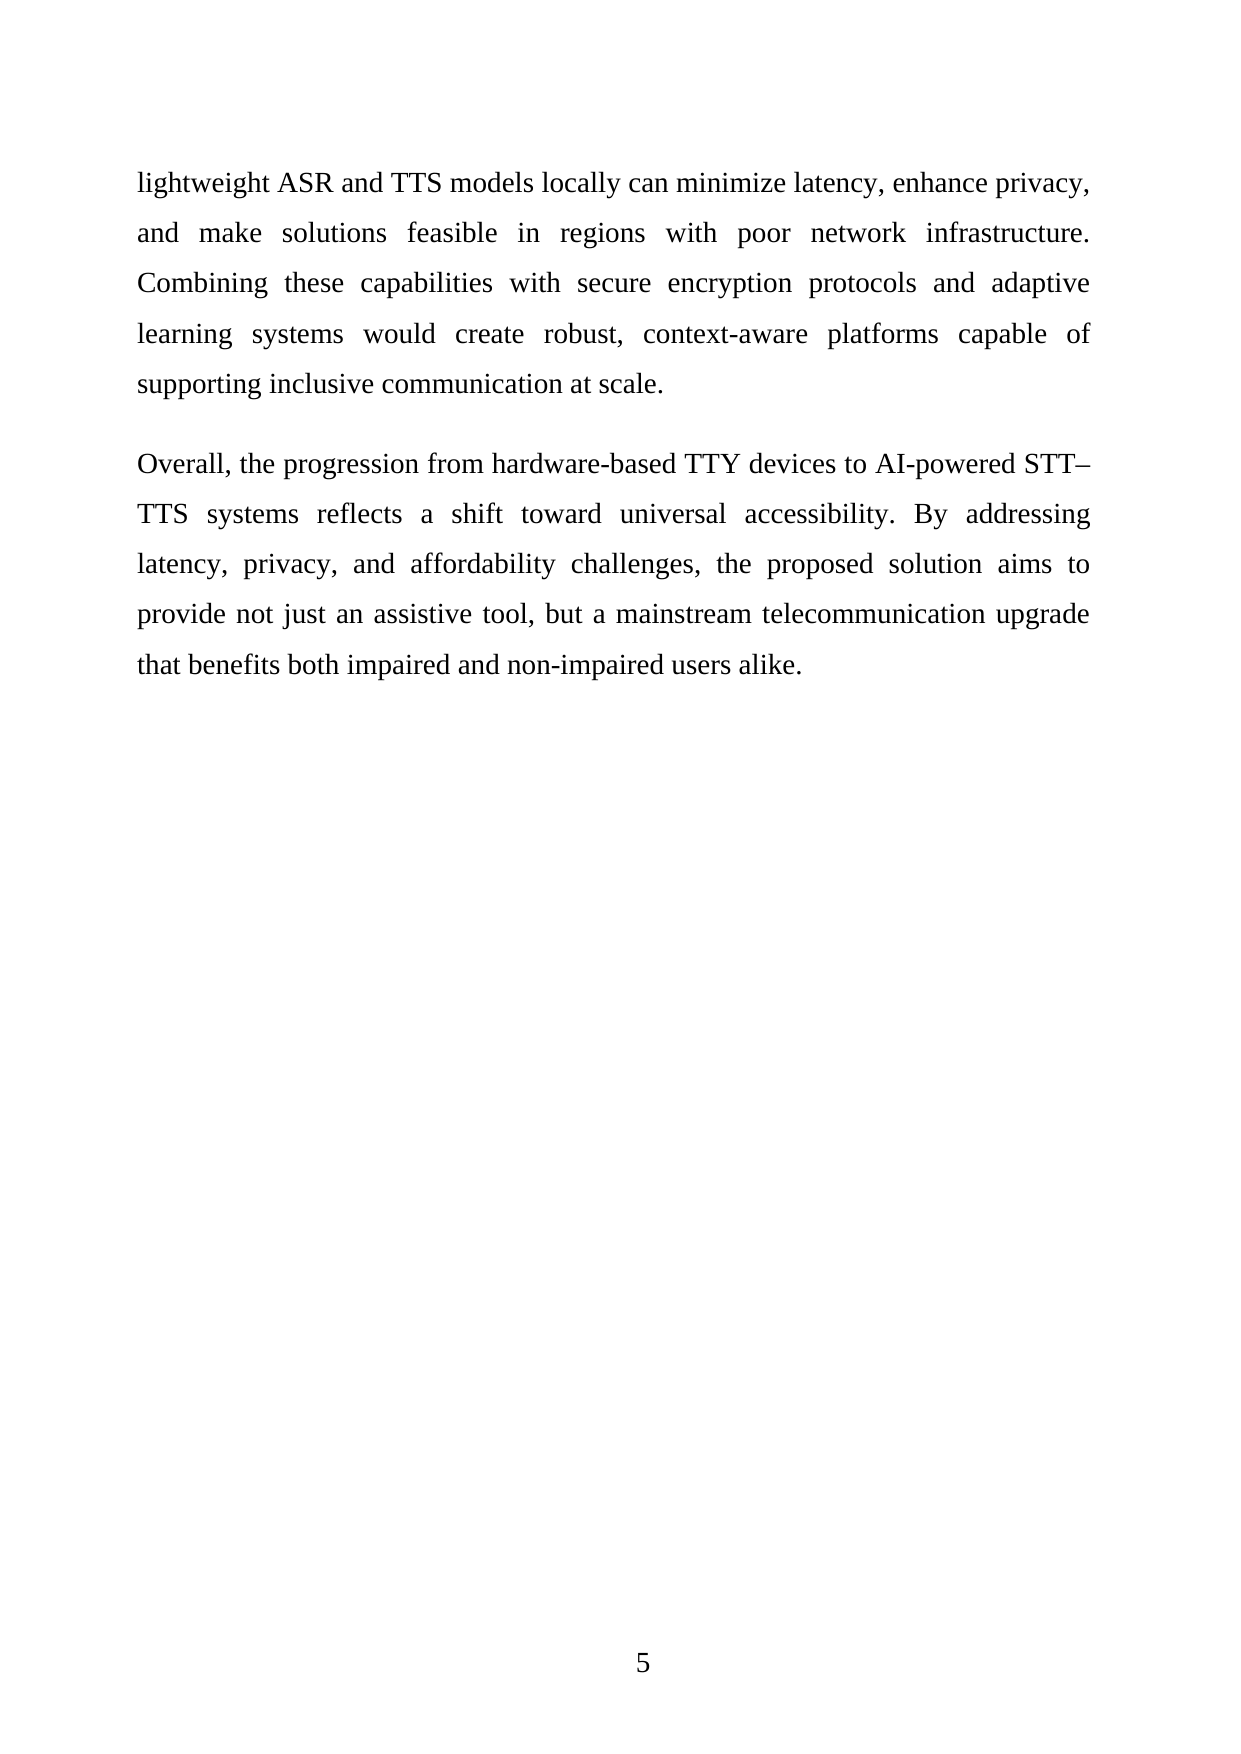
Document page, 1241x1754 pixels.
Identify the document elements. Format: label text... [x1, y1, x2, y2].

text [137, 165, 1091, 400]
text Overall, the progression from hardware-based TTY devices to AI-powered STT–TTS systems reflects a shift toward universal accessibility. By addressing latency, privacy, and affordability challenges, the proposed solution aims to provide not just an assistive tool, but a mainstream telecommunication upgrade that benefits both impaired and non-impaired users alike. [137, 446, 1091, 681]
